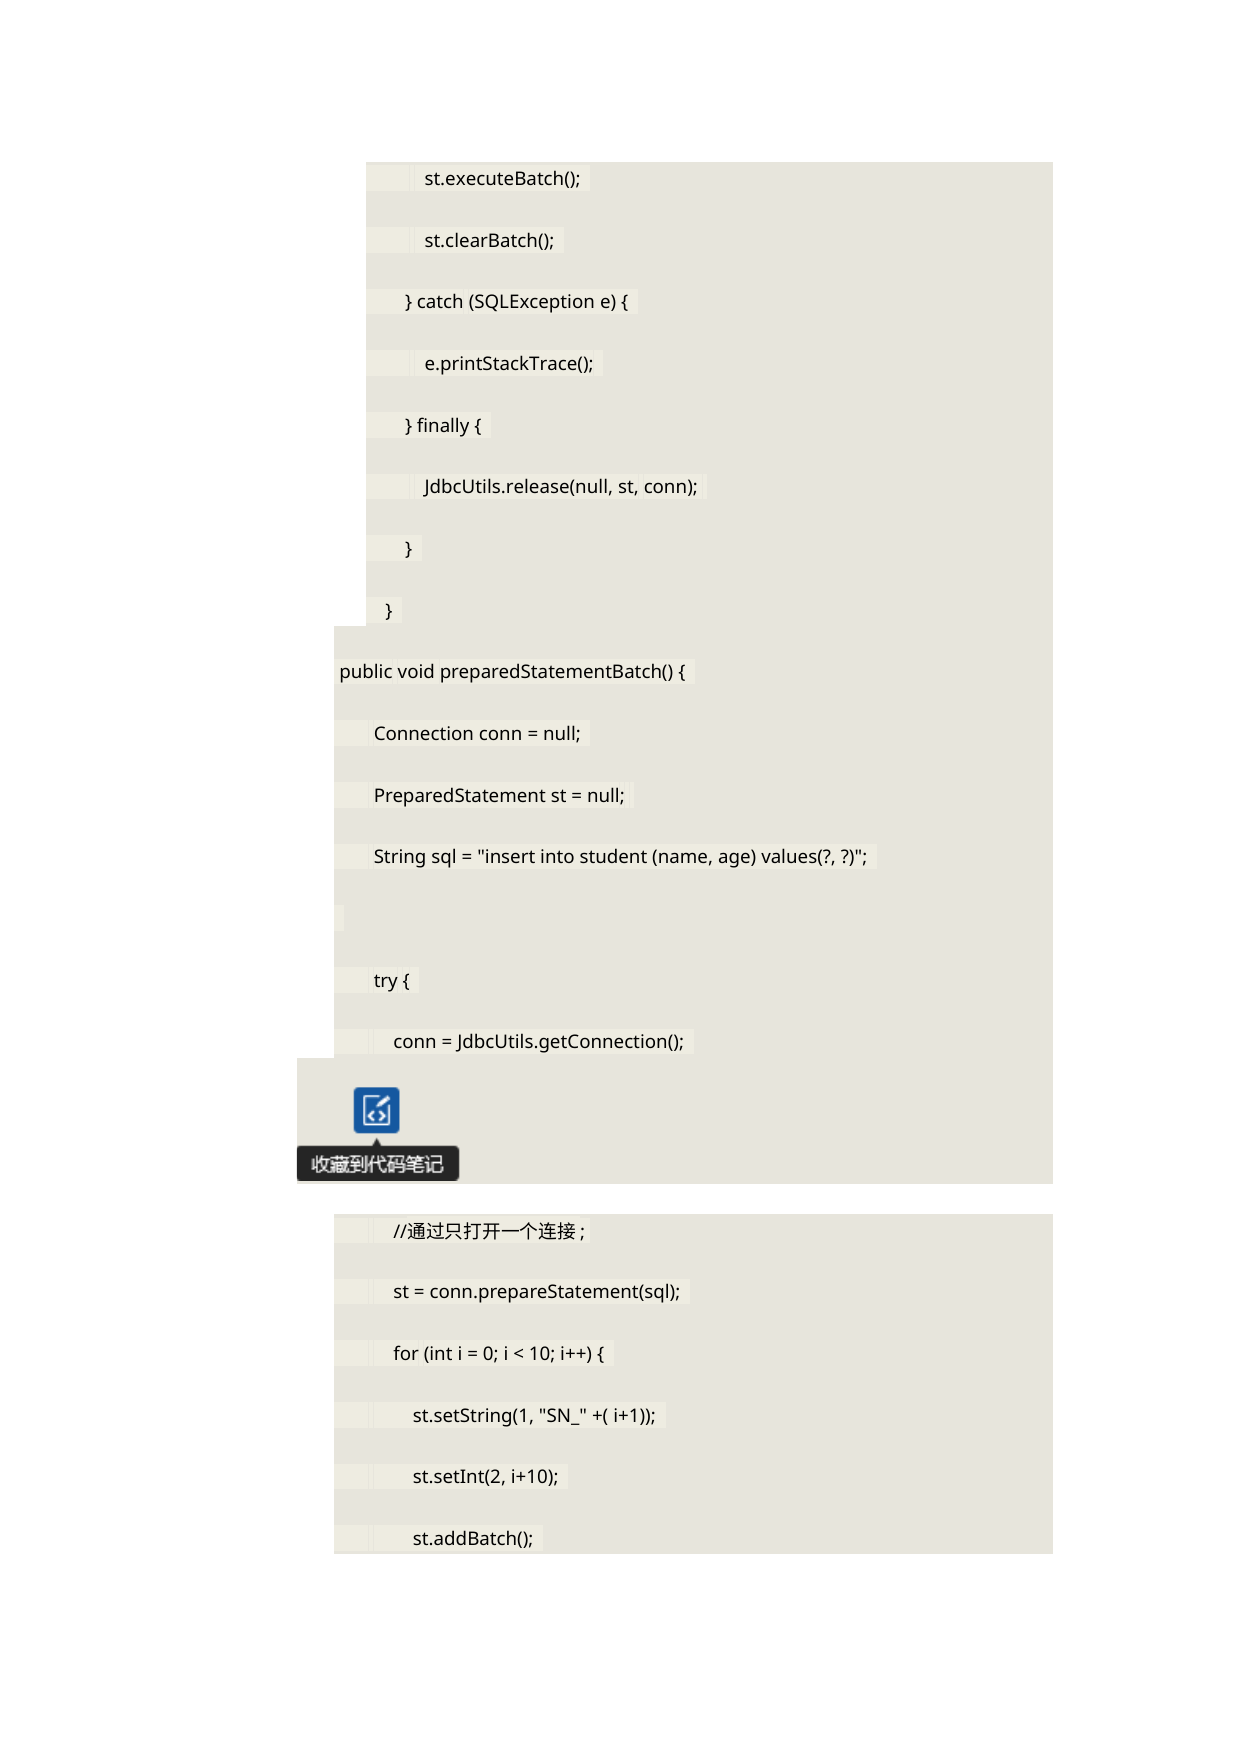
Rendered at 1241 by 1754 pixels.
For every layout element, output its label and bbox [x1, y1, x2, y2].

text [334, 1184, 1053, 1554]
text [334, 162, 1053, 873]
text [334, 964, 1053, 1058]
picture [296, 1087, 461, 1181]
